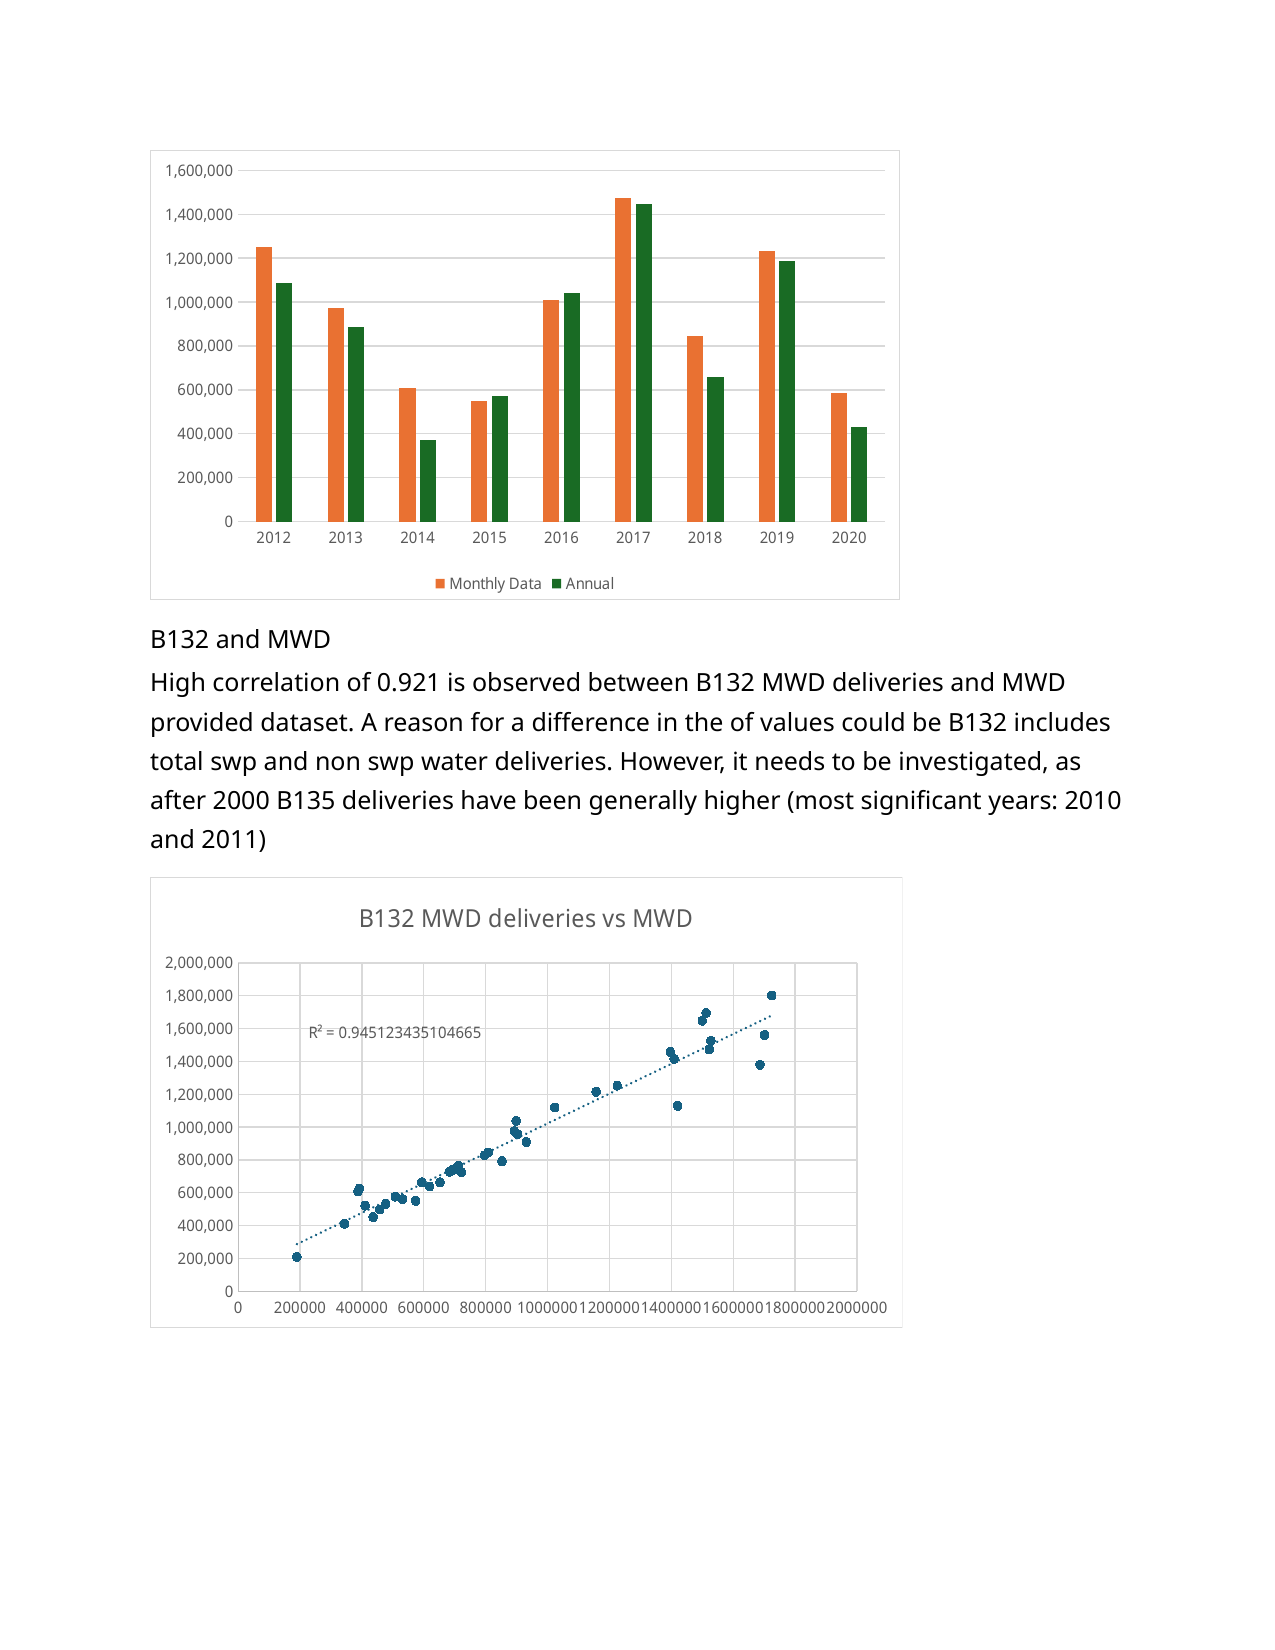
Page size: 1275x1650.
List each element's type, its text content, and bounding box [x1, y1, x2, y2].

text High correlation of 0.921 is observed between B132 MWD deliveries and MWD provided dataset. A reason for a difference in the of values could be B132 includes total swp and non swp water deliveries. However, it needs to be investigated, as after 2000 B135 deliveries have been generally higher (most significant years: 2010 and 2011) [150, 665, 1125, 856]
subtitle B132 and MWD [150, 622, 1125, 656]
